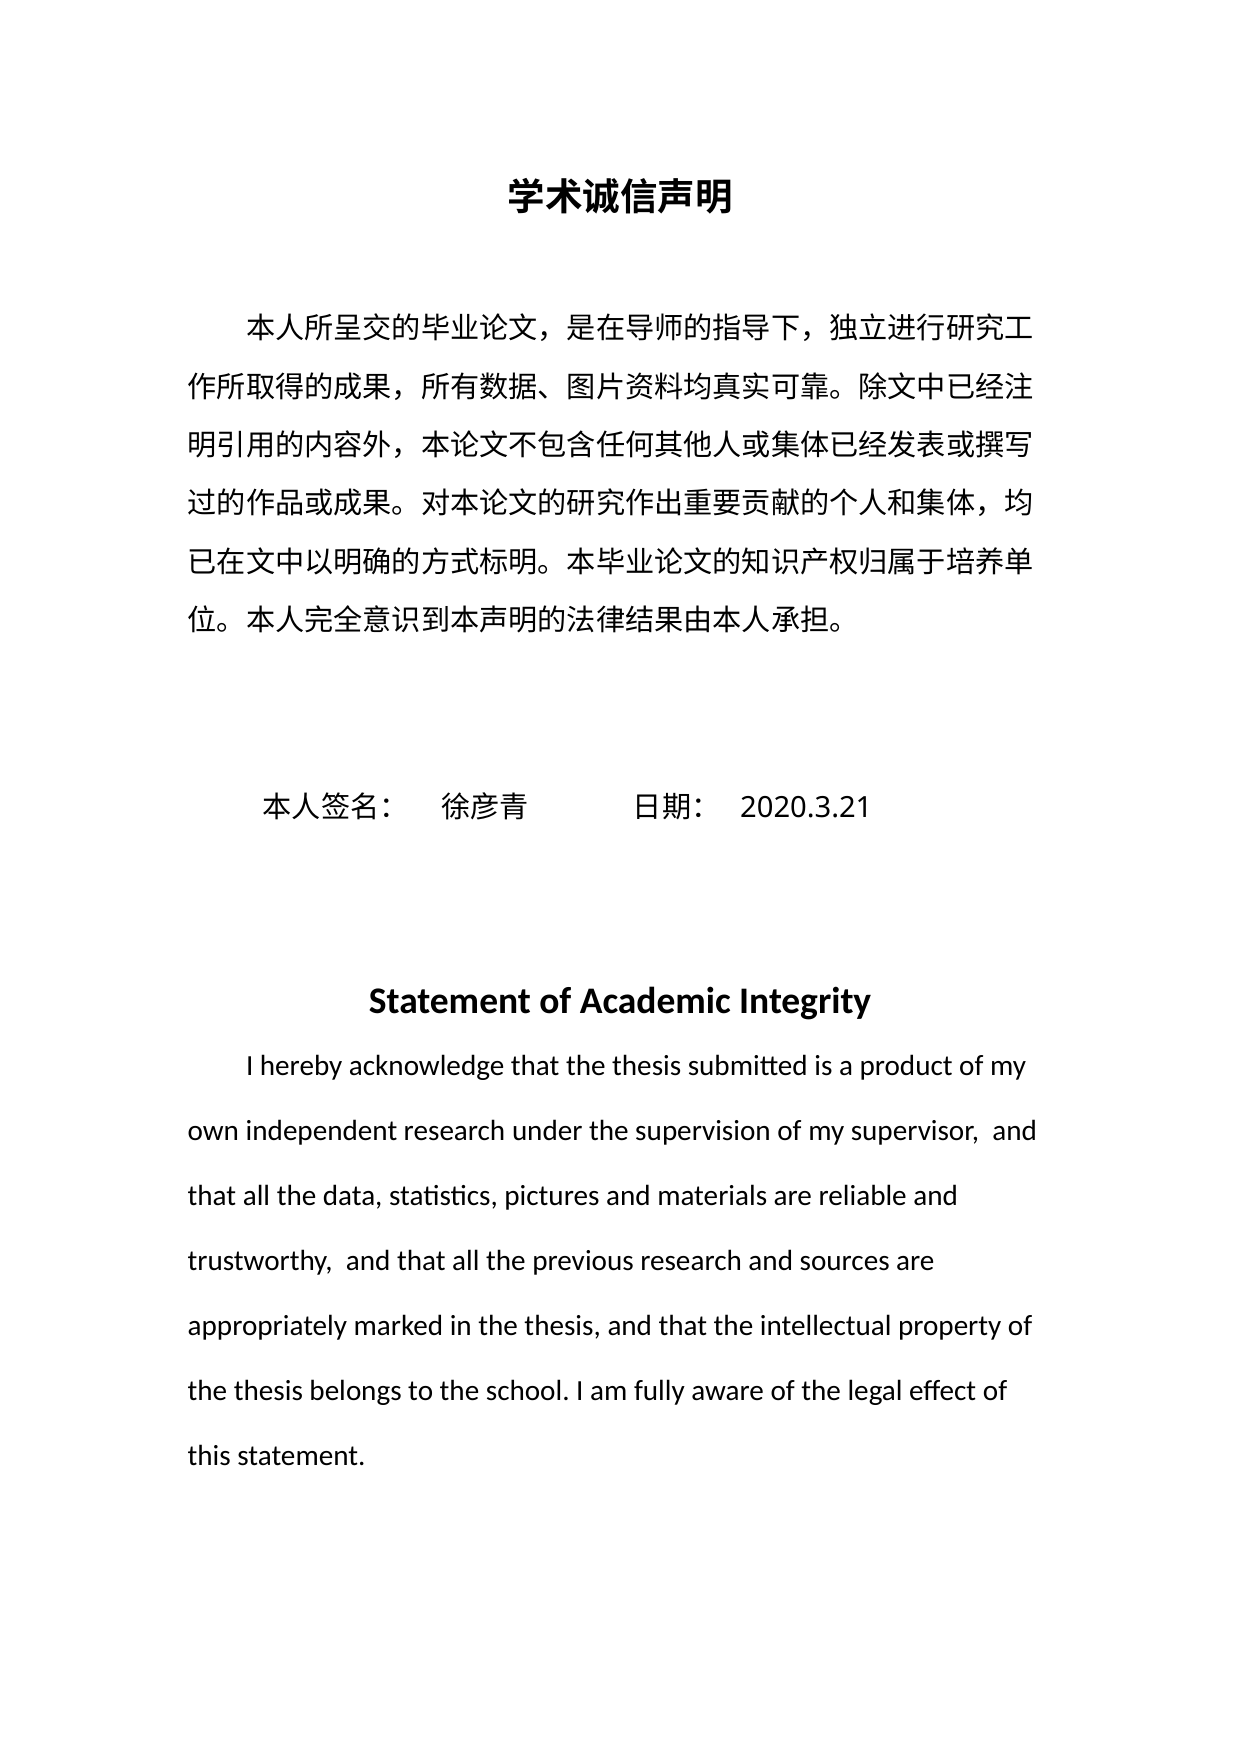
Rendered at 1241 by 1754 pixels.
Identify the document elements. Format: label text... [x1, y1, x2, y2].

text 本人所呈交的毕业论文，是在导师的指导下，独立进行研究工作所取得的成果，所有数据、图片资料均真实可靠。除文中已经注明引用的内容外，本论文不包含任何其他人或集体已经发表或撰写过的作品或成果。对本论文的研究作出重要贡献的个人和集体，均已在文中以明确的方式标明。本毕业论文的知识产权归属于培养单位。本人完全意识到本声明的法律结果由本人承担。 [187, 292, 1053, 642]
text Statement of Academic Integrity [187, 967, 1053, 1032]
text I hereby acknowledge that the thesis submitted is a product of my own independent research under the supervision of my supervisor, and that all the data, statistics, pictures and materials are reliable and trustworthy, and that all the previous research and sources are appropriately marked in the thesis, and that the intellectual property of the thesis belongs to the school. I am fully aware of the legal effect of this statement. [187, 1032, 1053, 1487]
text 学术诚信声明 [187, 162, 1053, 227]
text 本人签名： 徐彦青 日期： 2020.3.21 [187, 772, 1053, 837]
